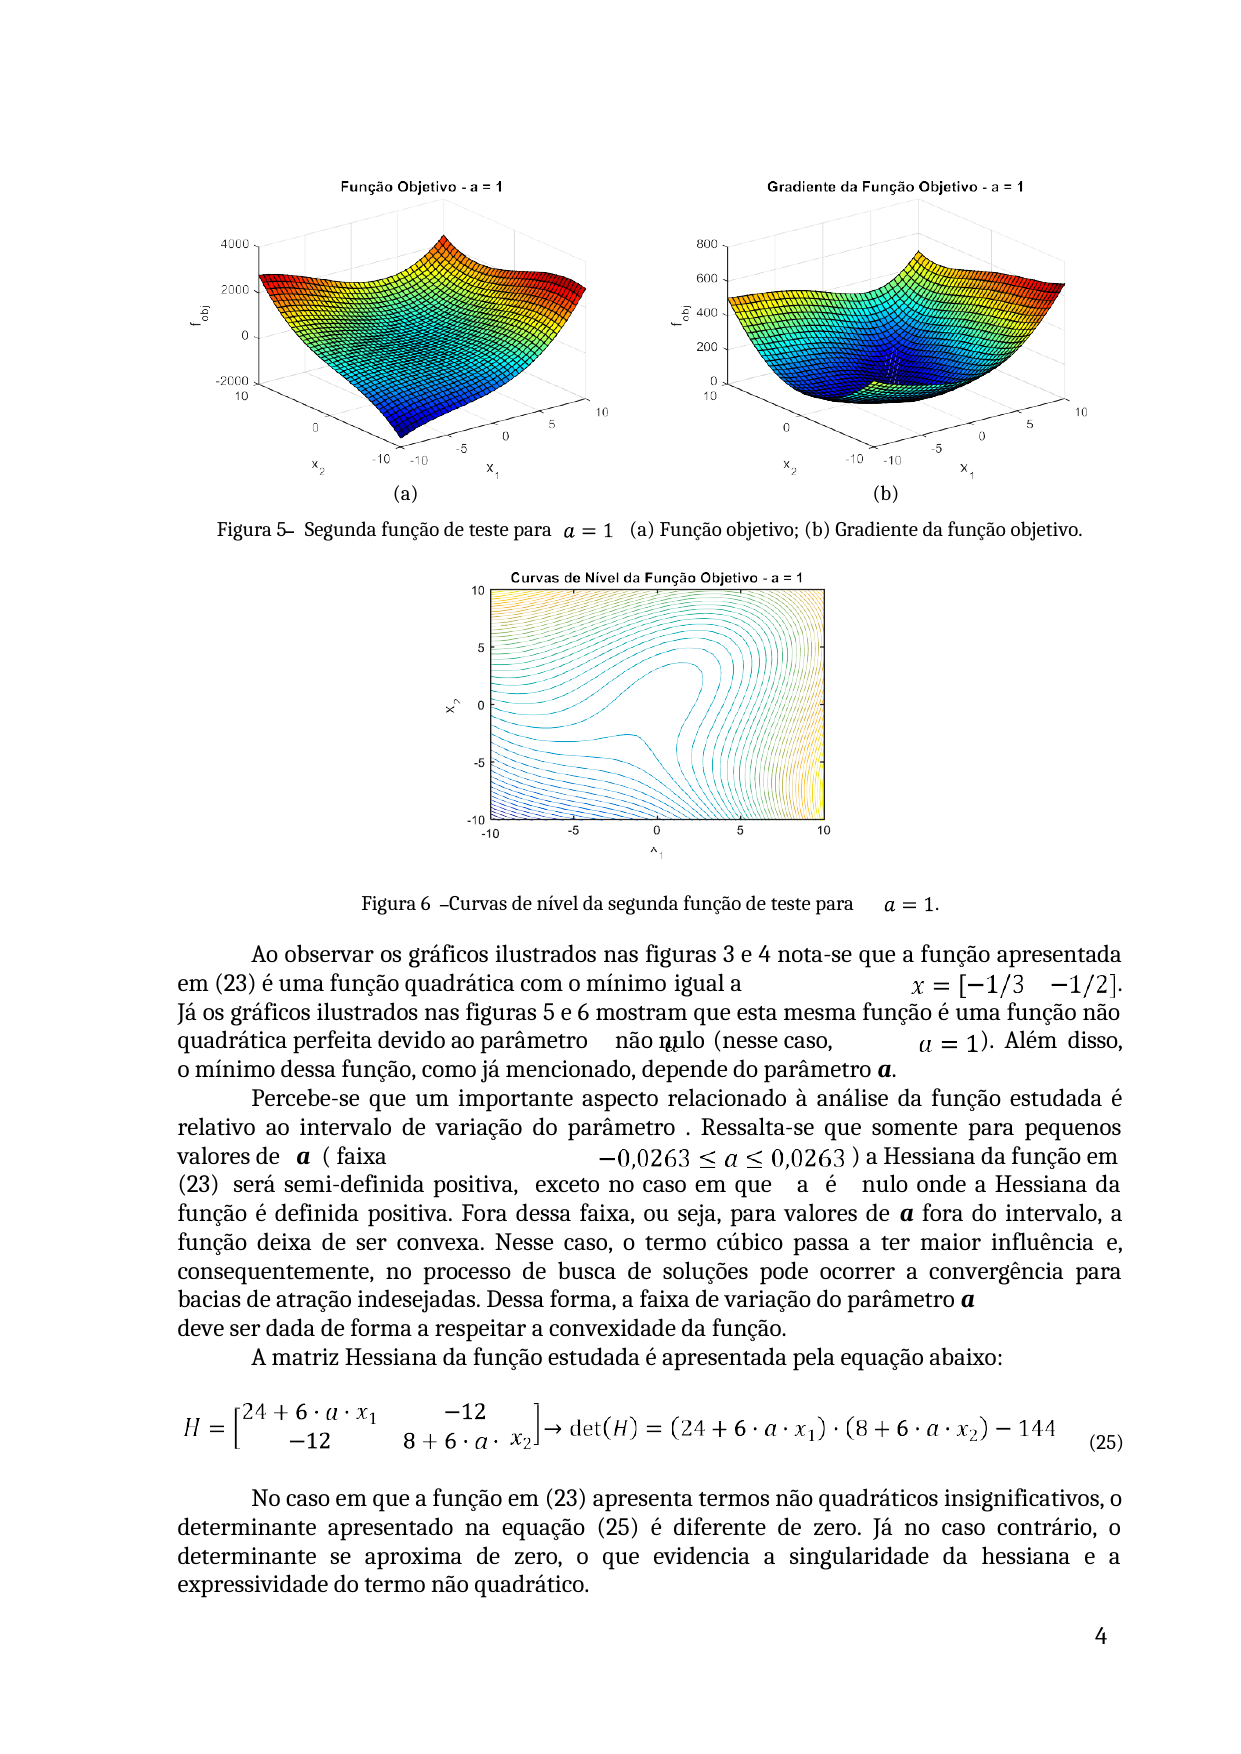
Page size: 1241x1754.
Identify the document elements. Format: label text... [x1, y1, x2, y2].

text Figura 5 Segunda função de teste para (a) Função objetivo; (b) Gradiente da função objetivo. [154, 517, 1145, 541]
text Figura 6 Curvas de nível da segunda função de teste para . [154, 891, 1146, 915]
picture [650, 847, 662, 859]
picture [492, 591, 823, 818]
picture [234, 1403, 266, 1449]
picture [183, 1418, 200, 1436]
text No caso em que a função em (23) apresenta termos não quadráticos insignificativos, o determinante apresentado na equação (25) é diferente de zero. Já no caso contrário, o determinante se aproxima de zero, o que evidencia a singularidade da hessiana e a expressividade do termo não quadrático. [177, 1484, 1123, 1599]
picture [190, 181, 608, 479]
picture [671, 181, 1087, 479]
picture [510, 1403, 539, 1449]
text A matriz Hessiana da função estudada é apresentada pela equação abaixo: [251, 1343, 1146, 1372]
text Ao observar os gráficos ilustrados nas figuras 3 e 4 nota-se que a função apresentada em (23) é uma função quadrática com o mínimo igual a . Já os gráficos ilustrados nas figuras 5 e 6 mostram que esta mesma função é uma função não quadrática perfeita devido ao parâmetro não nulo (nesse caso, ). Além disso, o mínimo dessa função, como já mencionado, depende do parâmetro a. [177, 940, 1123, 1084]
text deve ser dada de forma a respeitar a convexidade da função. [177, 1314, 1123, 1343]
list será semi-definida positiva, exceto no caso em que a é nulo onde a Hessiana da função é definida positiva. Fora dessa faixa, ou seja, para valores de a fora do intervalo, a função deixa de ser convexa. Nesse caso, o termo cúbico passa a ter maior influência e, consequentemente, no processo de busca de soluções pode ocorrer a convergência para bacias de atração indesejadas. Dessa forma, a faixa de variação do parâmetro a [177, 1170, 1123, 1314]
picture [490, 572, 825, 588]
picture [446, 699, 461, 713]
text (a) (b) [393, 481, 1146, 505]
text (25) [235, 1403, 1146, 1454]
text Percebe-se que um importante aspecto relacionado à análise da função estudada é relativo ao intervalo de variação do parâmetro . Ressalta-se que somente para pequenos valores de a ( faixa ) a Hessiana da função em [177, 1084, 1123, 1170]
